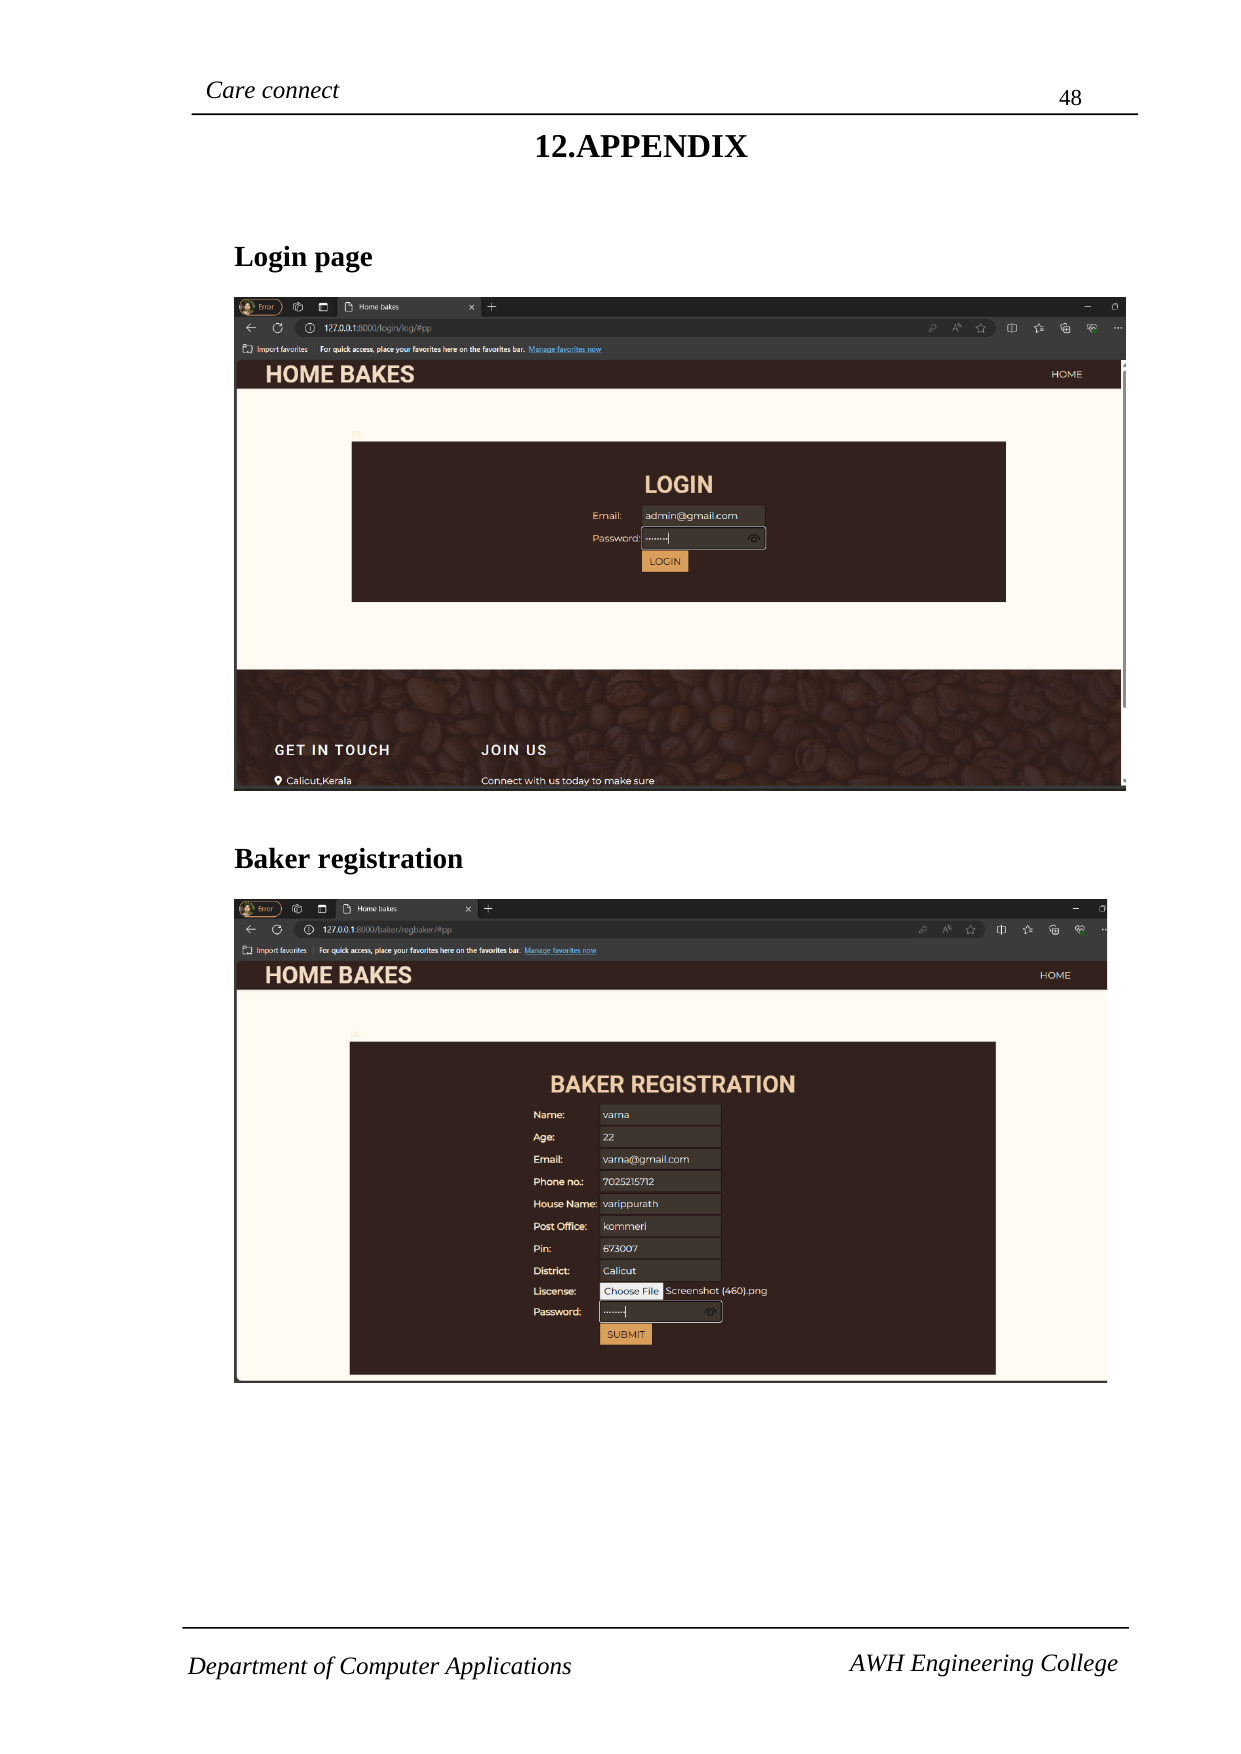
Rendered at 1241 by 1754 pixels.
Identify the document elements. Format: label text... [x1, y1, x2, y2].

picture [234, 899, 1108, 1383]
text 12.APPENDIX [371, 126, 911, 165]
text Baker registration [234, 841, 911, 874]
text Login page [234, 239, 911, 272]
picture [234, 297, 1126, 791]
